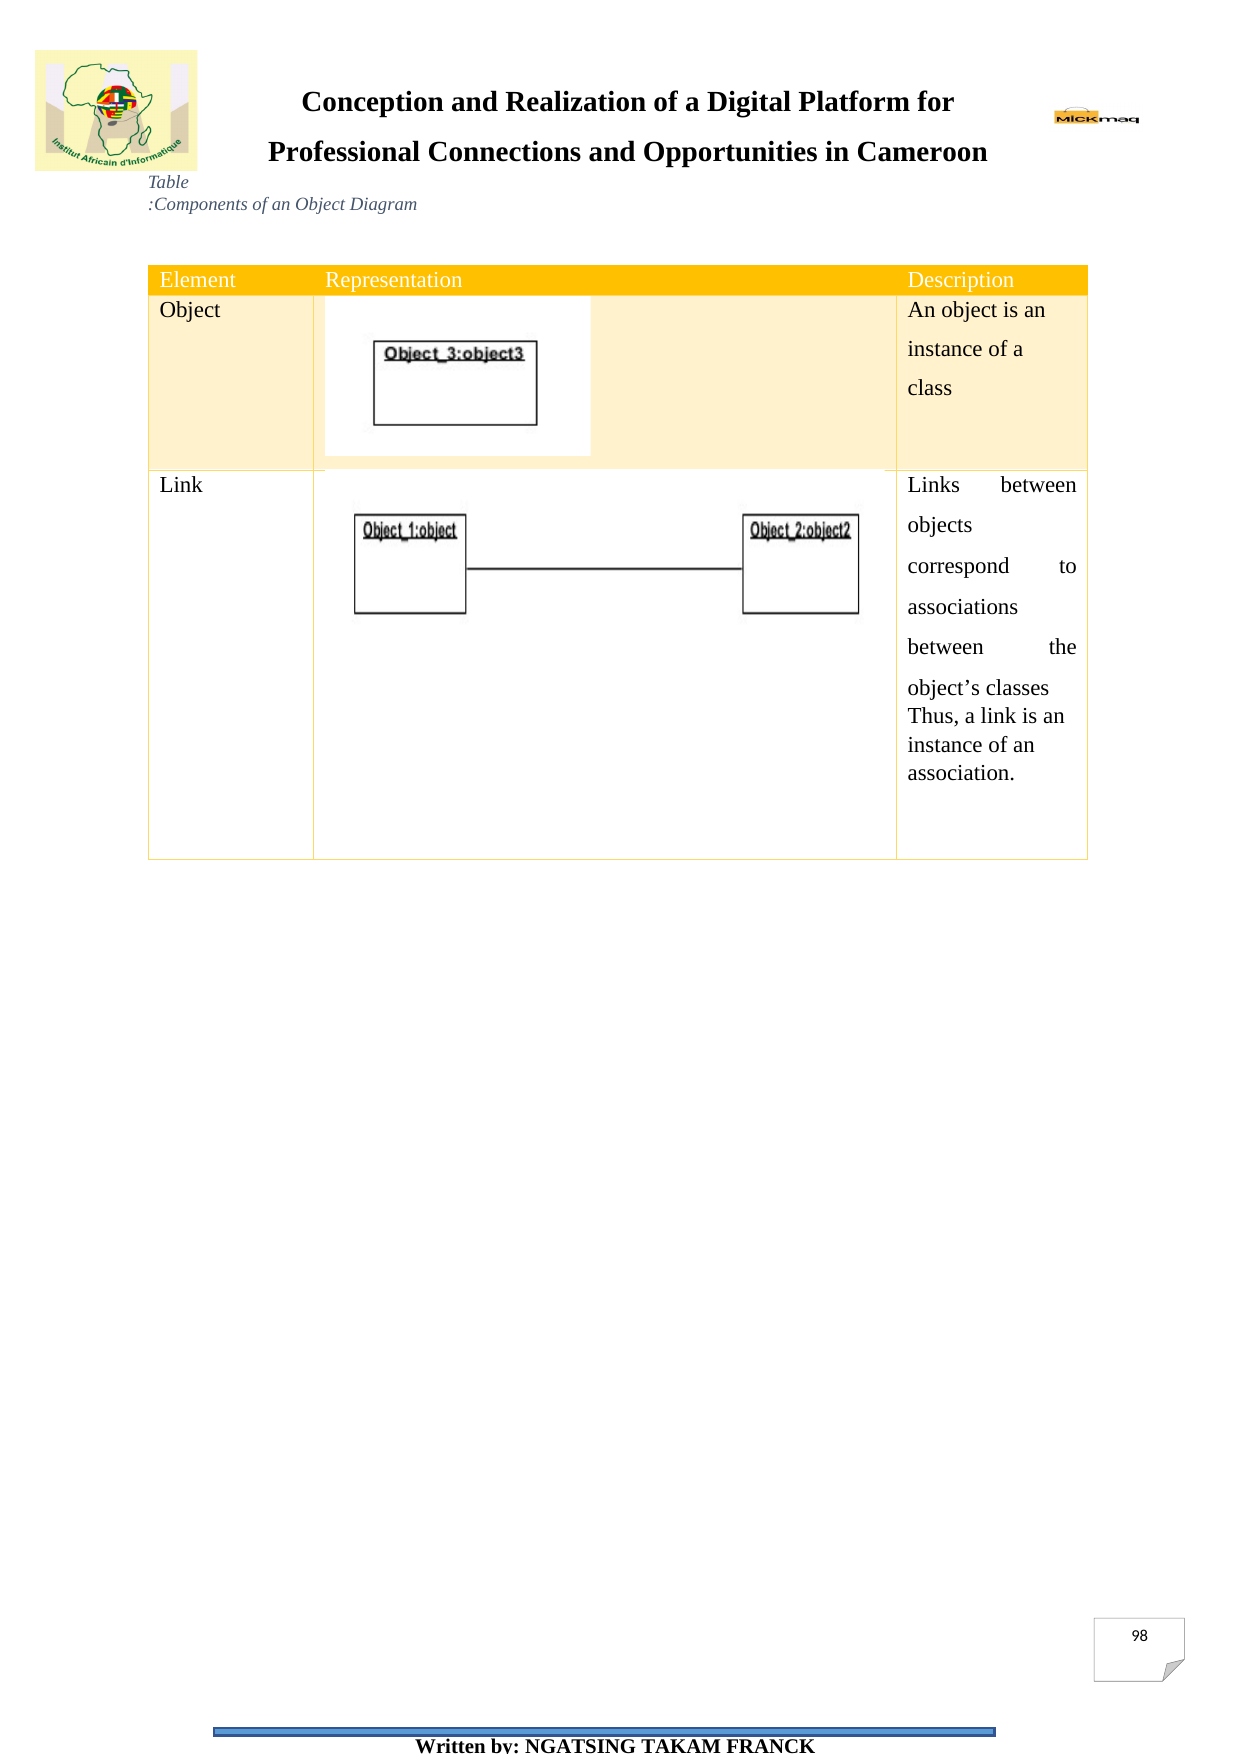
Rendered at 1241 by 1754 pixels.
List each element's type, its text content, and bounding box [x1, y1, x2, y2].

picture [325, 470, 885, 659]
picture [35, 50, 198, 171]
picture [1047, 102, 1143, 132]
table_cell [314, 471, 896, 859]
table_header Element [149, 266, 313, 295]
table_cell Object [149, 296, 313, 469]
table_cell Links between objects correspond to associations between the object’s classes Thus, a link is an instance of an association. [897, 471, 1087, 859]
table_cell [314, 296, 896, 469]
table_cell An object is an instance of a class [897, 296, 1087, 469]
table_header Description [897, 266, 1087, 295]
table_cell Link [149, 471, 313, 859]
picture [325, 296, 591, 456]
table_header Representation [314, 266, 896, 295]
